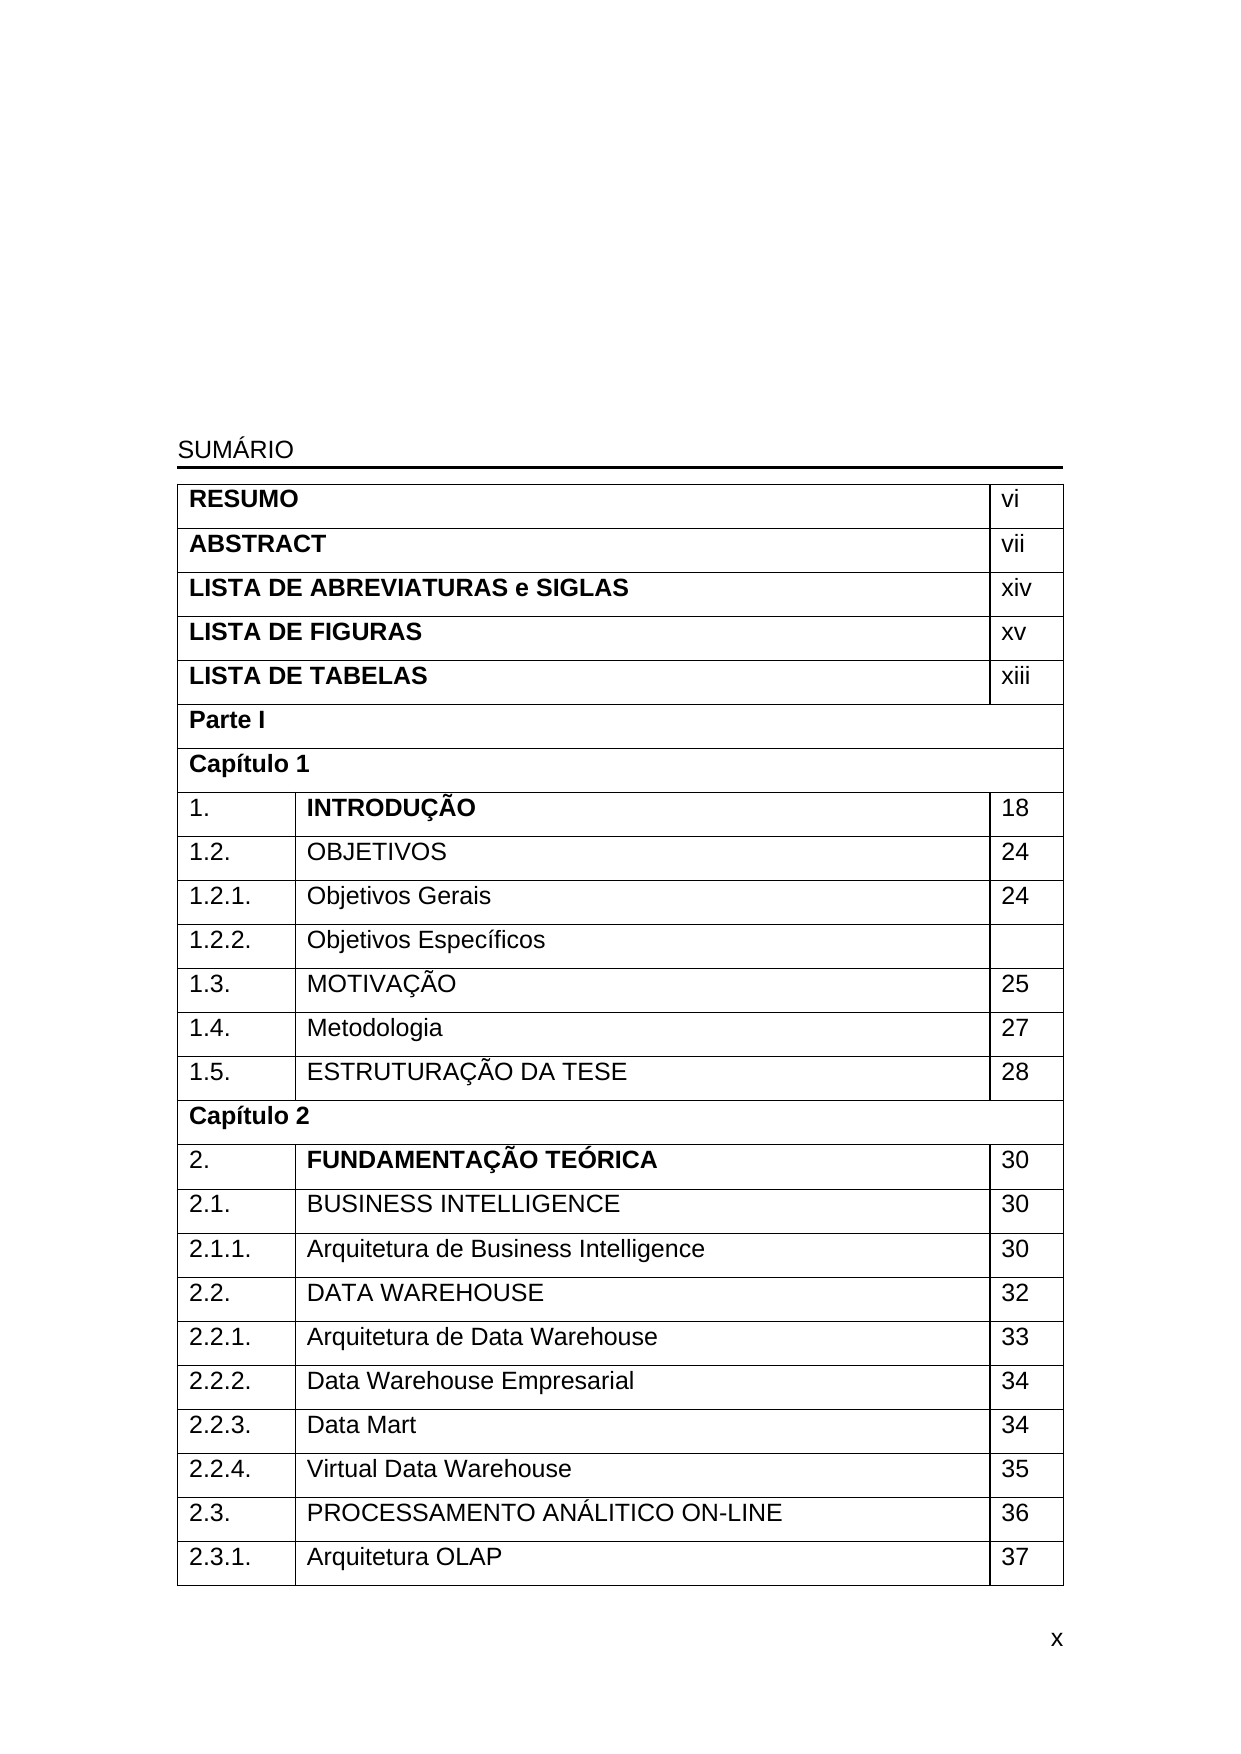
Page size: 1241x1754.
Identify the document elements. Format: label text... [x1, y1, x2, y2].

table_cell 30 [991, 1234, 1063, 1277]
table_cell Virtual Data Warehouse [296, 1454, 989, 1497]
table_cell 2.2.2. [178, 1366, 295, 1409]
table_cell [991, 925, 1063, 968]
table_cell 2.2.4. [178, 1454, 295, 1497]
table_cell xv [991, 617, 1063, 660]
table_cell INTRODUÇÃO [296, 793, 989, 836]
table_cell Metodologia [296, 1013, 989, 1056]
table_cell 2.2.3. [178, 1410, 295, 1453]
table_cell DATA WAREHOUSE [296, 1278, 989, 1321]
table_cell MOTIVAÇÃO [296, 969, 989, 1012]
table_cell BUSINESS INTELLIGENCE [296, 1190, 989, 1232]
table_header RESUMO [178, 485, 989, 527]
table_cell FUNDAMENTAÇÃO TEÓRICA [296, 1145, 989, 1188]
table_cell LISTA DE FIGURAS [178, 617, 989, 660]
table_cell Data Mart [296, 1410, 989, 1453]
table_cell PROCESSAMENTO ANÁLITICO ON-LINE [296, 1498, 989, 1541]
table_cell xiv [991, 573, 1063, 616]
table_cell 30 [991, 1145, 1063, 1188]
table_header vi [991, 485, 1063, 527]
table_cell 1.3. [178, 969, 295, 1012]
table_cell vii [991, 529, 1063, 572]
table_cell 27 [991, 1013, 1063, 1056]
table_cell Data Warehouse Empresarial [296, 1366, 989, 1409]
table_cell 2.1.1. [178, 1234, 295, 1277]
table_cell 2.3.1. [178, 1542, 295, 1585]
table_cell Parte I [178, 705, 1063, 748]
table_cell 28 [991, 1057, 1063, 1100]
table_cell 18 [991, 793, 1063, 836]
table_cell 34 [991, 1410, 1063, 1453]
table_cell 34 [991, 1366, 1063, 1409]
table_cell 32 [991, 1278, 1063, 1321]
table_cell LISTA DE TABELAS [178, 661, 989, 704]
table_cell 1.2.1. [178, 881, 295, 924]
table_cell 36 [991, 1498, 1063, 1541]
table_cell Objetivos Gerais [296, 881, 989, 924]
table_cell 1.4. [178, 1013, 295, 1056]
table_cell 24 [991, 881, 1063, 924]
table_cell 1.5. [178, 1057, 295, 1100]
table_cell 33 [991, 1322, 1063, 1365]
table_cell 2.2.1. [178, 1322, 295, 1365]
table_cell 30 [991, 1190, 1063, 1232]
text SUMÁRIO [177, 435, 1063, 466]
table_cell ABSTRACT [178, 529, 989, 572]
table_cell Capítulo 1 [178, 749, 1063, 792]
table_cell 1.2. [178, 837, 295, 880]
table_cell 37 [991, 1542, 1063, 1585]
table_cell xiii [991, 661, 1063, 704]
table_cell 2. [178, 1145, 295, 1188]
table_cell 2.2. [178, 1278, 295, 1321]
table_cell 1.2.2. [178, 925, 295, 968]
table_cell 35 [991, 1454, 1063, 1497]
table_cell 24 [991, 837, 1063, 880]
table_cell 2.1. [178, 1190, 295, 1232]
table_cell 2.3. [178, 1498, 295, 1541]
table_cell Capítulo 2 [178, 1101, 1063, 1144]
table_cell Arquitetura OLAP [296, 1542, 989, 1585]
table_cell LISTA DE ABREVIATURAS e SIGLAS [178, 573, 989, 616]
table_cell Objetivos Específicos [296, 925, 989, 968]
table_cell Arquitetura de Data Warehouse [296, 1322, 989, 1365]
table_cell OBJETIVOS [296, 837, 989, 880]
table_cell Arquitetura de Business Intelligence [296, 1234, 989, 1277]
table_cell 1. [178, 793, 295, 836]
table_cell 25 [991, 969, 1063, 1012]
table_cell ESTRUTURAÇÃO DA TESE [296, 1057, 989, 1100]
